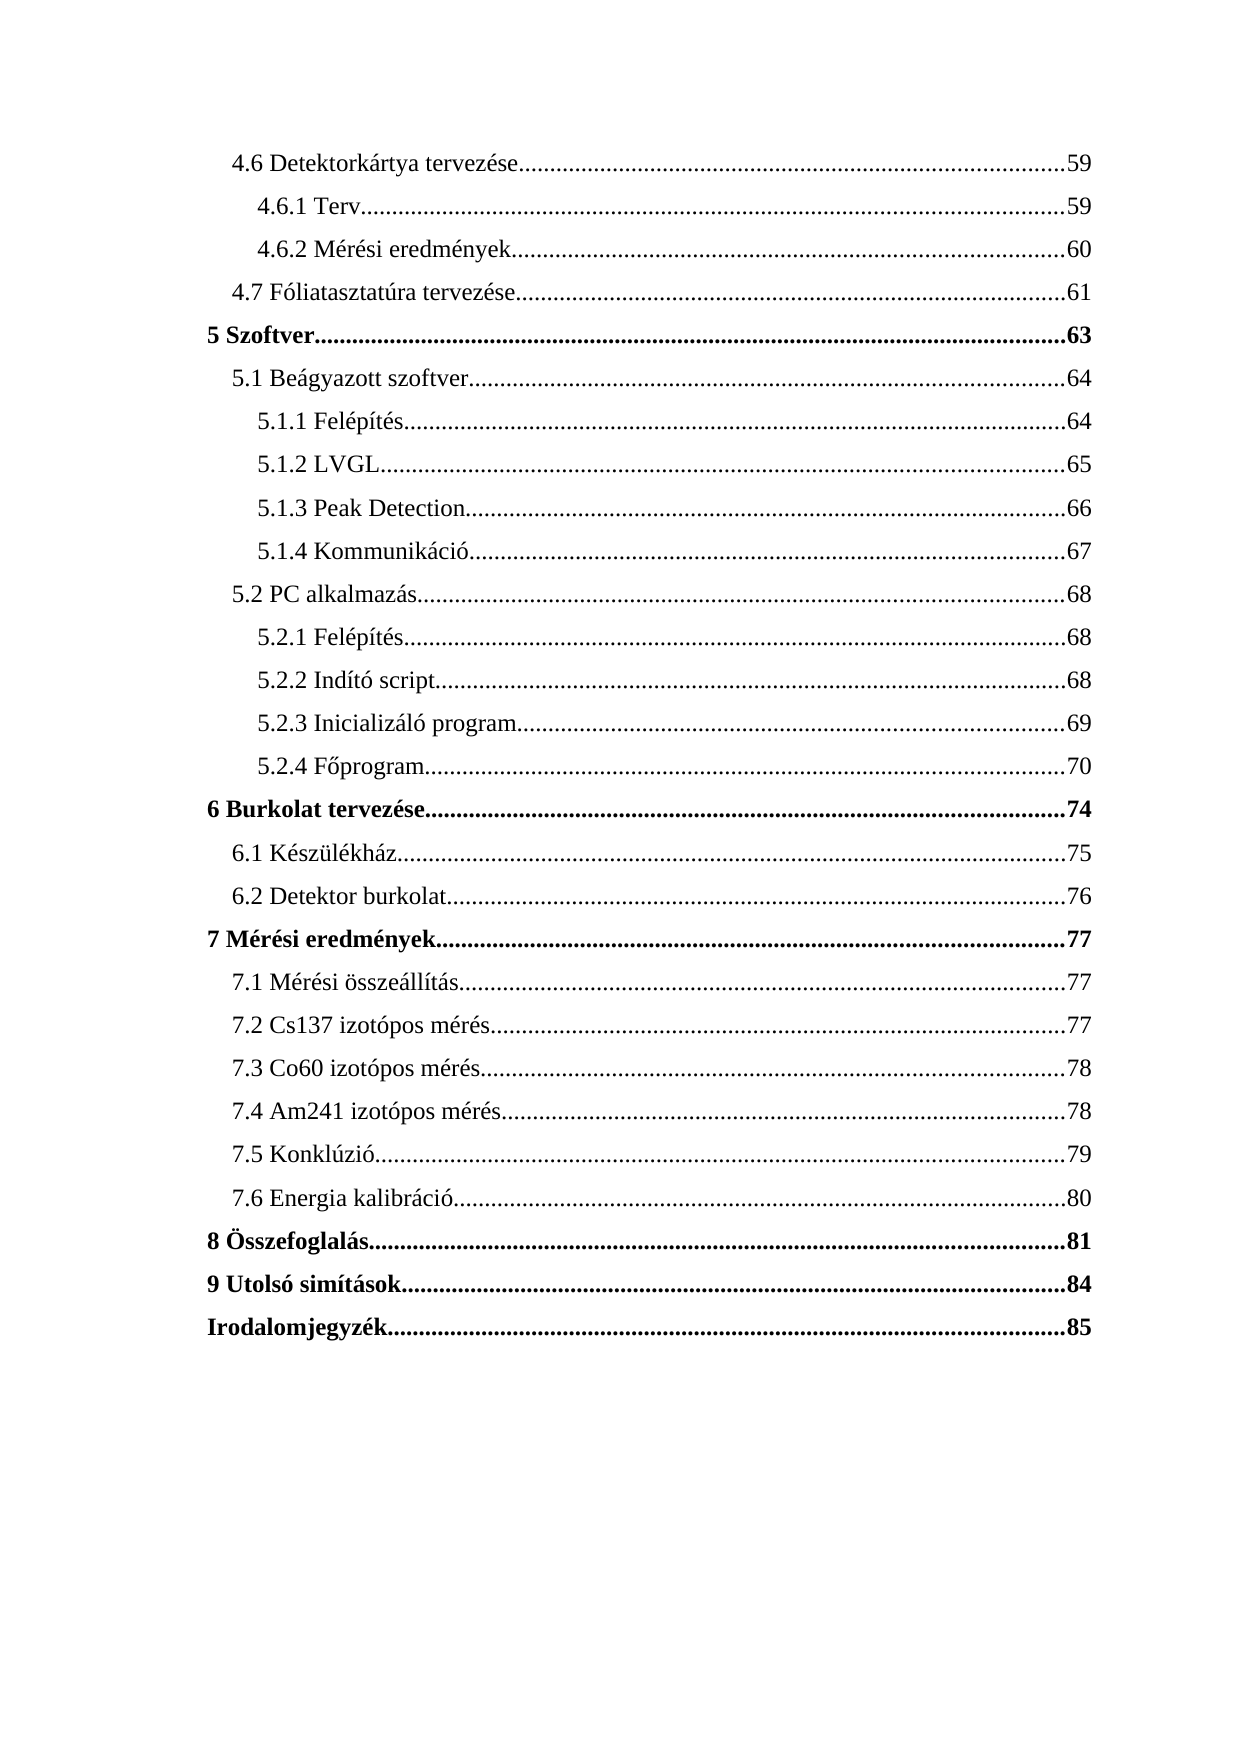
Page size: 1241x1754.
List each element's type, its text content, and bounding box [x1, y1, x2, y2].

text 7.4 Am241 izotópos mérés 78 [232, 1096, 1092, 1125]
text 4.6.2 Mérési eredmények 60 [257, 234, 1092, 263]
text 9 Utolsó simítások 84 [207, 1269, 1092, 1298]
text 5.2.4 Főprogram 70 [257, 751, 1092, 780]
text 4.6.1 Terv 59 [257, 191, 1092, 219]
text 6.2 Detektor burkolat 76 [232, 881, 1092, 909]
text 5.1.2 LVGL 65 [257, 449, 1092, 478]
text 5.1 Beágyazott szoftver 64 [232, 363, 1092, 392]
text 5.2.3 Inicializáló program 69 [257, 708, 1092, 737]
text 7.2 Cs137 izotópos mérés 77 [232, 1010, 1092, 1039]
text 5.1.1 Felépítés 64 [257, 406, 1092, 435]
text 6 Burkolat tervezése 74 [207, 794, 1092, 823]
text Irodalomjegyzék 85 [207, 1312, 1092, 1341]
text 7.3 Co60 izotópos mérés 78 [232, 1053, 1092, 1082]
text 8 Összefoglalás 81 [207, 1226, 1092, 1254]
text 5.2 PC alkalmazás 68 [232, 579, 1092, 608]
text 5 Szoftver 63 [207, 320, 1092, 349]
text 7 Mérési eredmények 77 [207, 924, 1092, 953]
text 5.2.2 Indító script 68 [257, 665, 1092, 694]
text 5.1.4 Kommunikáció 67 [257, 536, 1092, 564]
text 4.7 Fóliatasztatúra tervezése 61 [232, 277, 1092, 306]
text 5.1.3 Peak Detection 66 [257, 493, 1092, 521]
text 6.1 Készülékház 75 [232, 838, 1092, 866]
text 7.6 Energia kalibráció 80 [232, 1183, 1092, 1211]
text 7.1 Mérési összeállítás 77 [232, 967, 1092, 996]
text 5.2.1 Felépítés 68 [257, 622, 1092, 651]
text 4.6 Detektorkártya tervezése 59 [232, 148, 1092, 176]
text 7.5 Konklúzió 79 [232, 1139, 1092, 1168]
